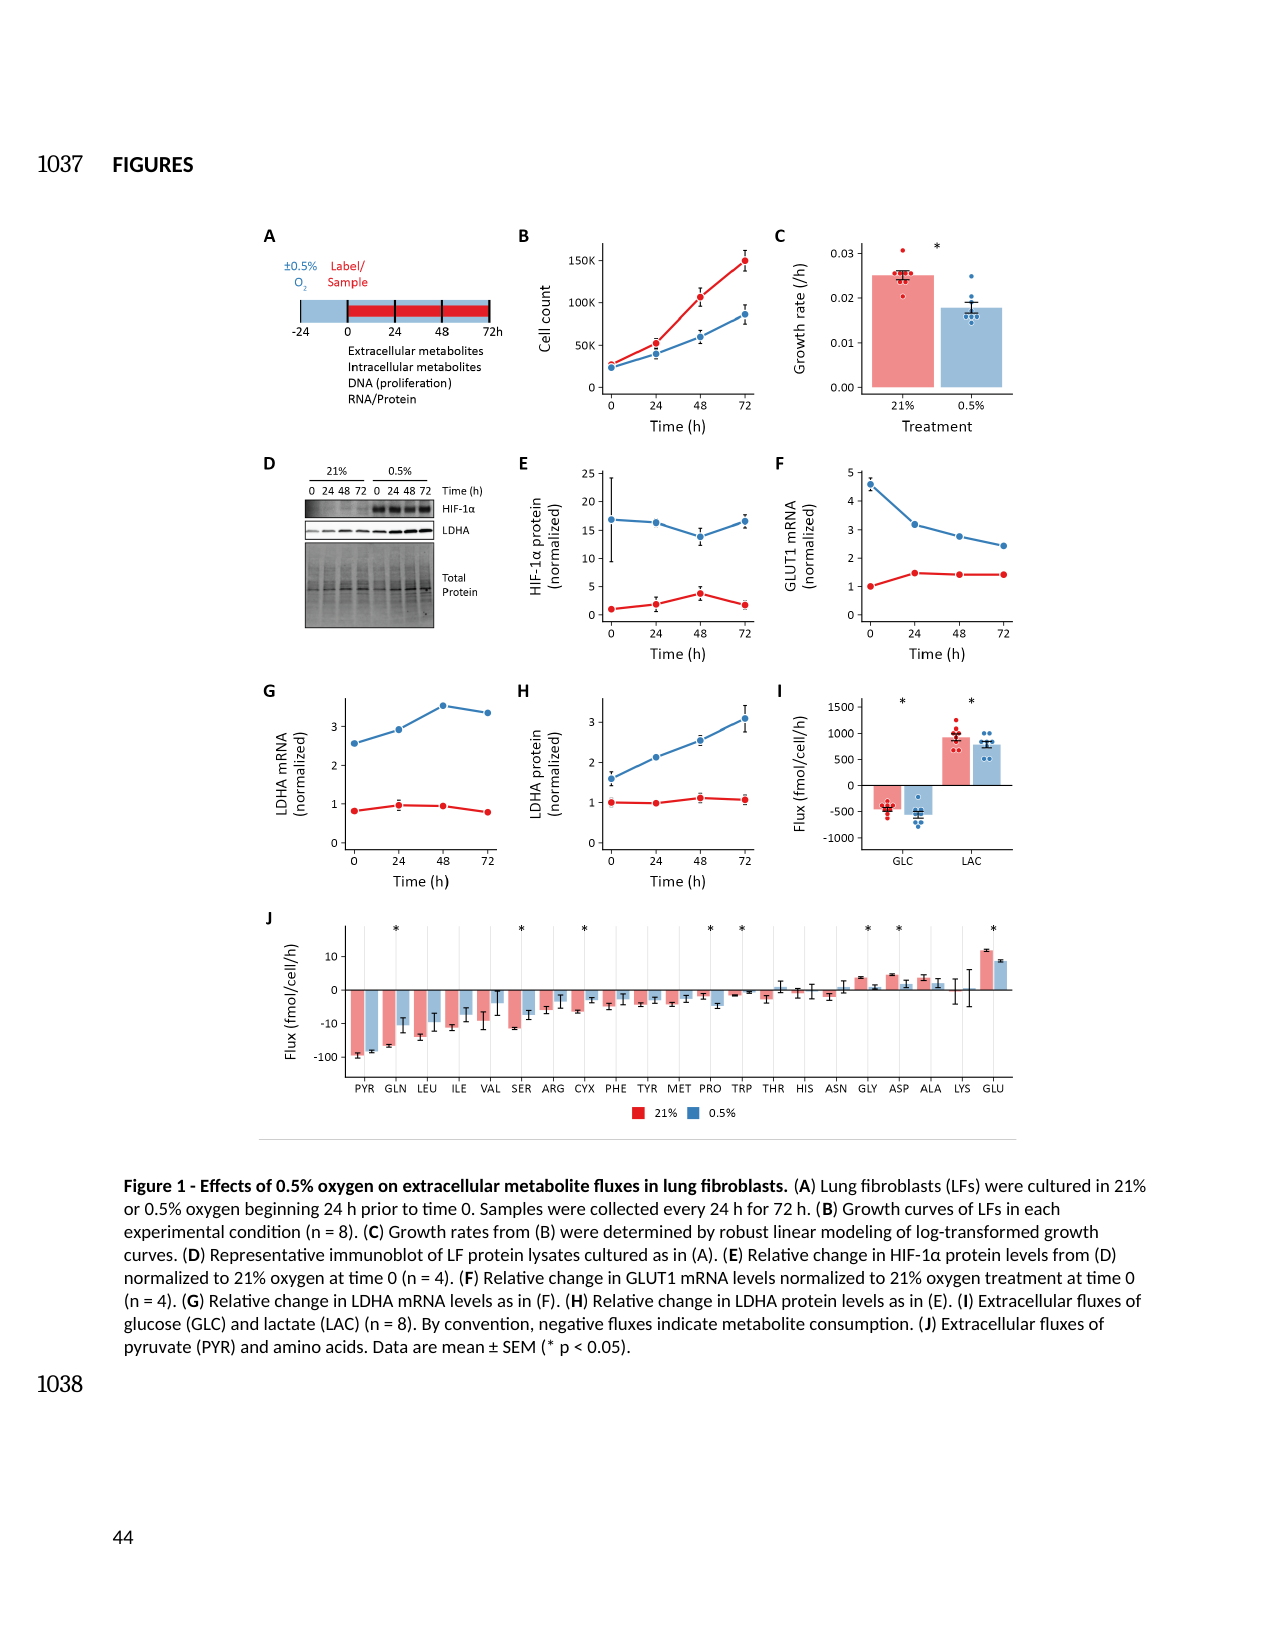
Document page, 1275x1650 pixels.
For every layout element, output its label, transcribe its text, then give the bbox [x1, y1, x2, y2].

picture [258, 217, 1017, 1140]
subtitle Figures [112, 150, 1162, 178]
table_header Figure 1 - Effects of 0.5% oxygen on extracellular metabolite fluxes in lung fibroblasts. (A) Lung fibroblasts (LFs) were cultured in 21% or 0.5% oxygen beginning 24 h prior to time 0. Samples were collected every 24 h for 72 h. (B) Growth curves of LFs in each experimental condition (n = 8). (C) Growth rates from (B) were determined by robust linear modeling of log-transformed growth curves. (D) Representative immunoblot of LF protein lysates cultured as in (A). (E) Relative change in HIF-1α protein levels from (D) normalized to 21% oxygen at time 0 (n = 4). (F) Relative change in GLUT1 mRNA levels normalized to 21% oxygen treatment at time 0 (n = 4). (G) Relative change in LDHA mRNA levels as in (F). (H) Relative change in LDHA protein levels as in (E). (I) Extracellular fluxes of glucose (GLC) and lactate (LAC) (n = 8). By convention, negative fluxes indicate metabolite consumption. (J) Extracellular fluxes of pyruvate (PYR) and amino acids. Data are mean ± SEM (* p < 0.05). [113, 217, 1162, 1370]
